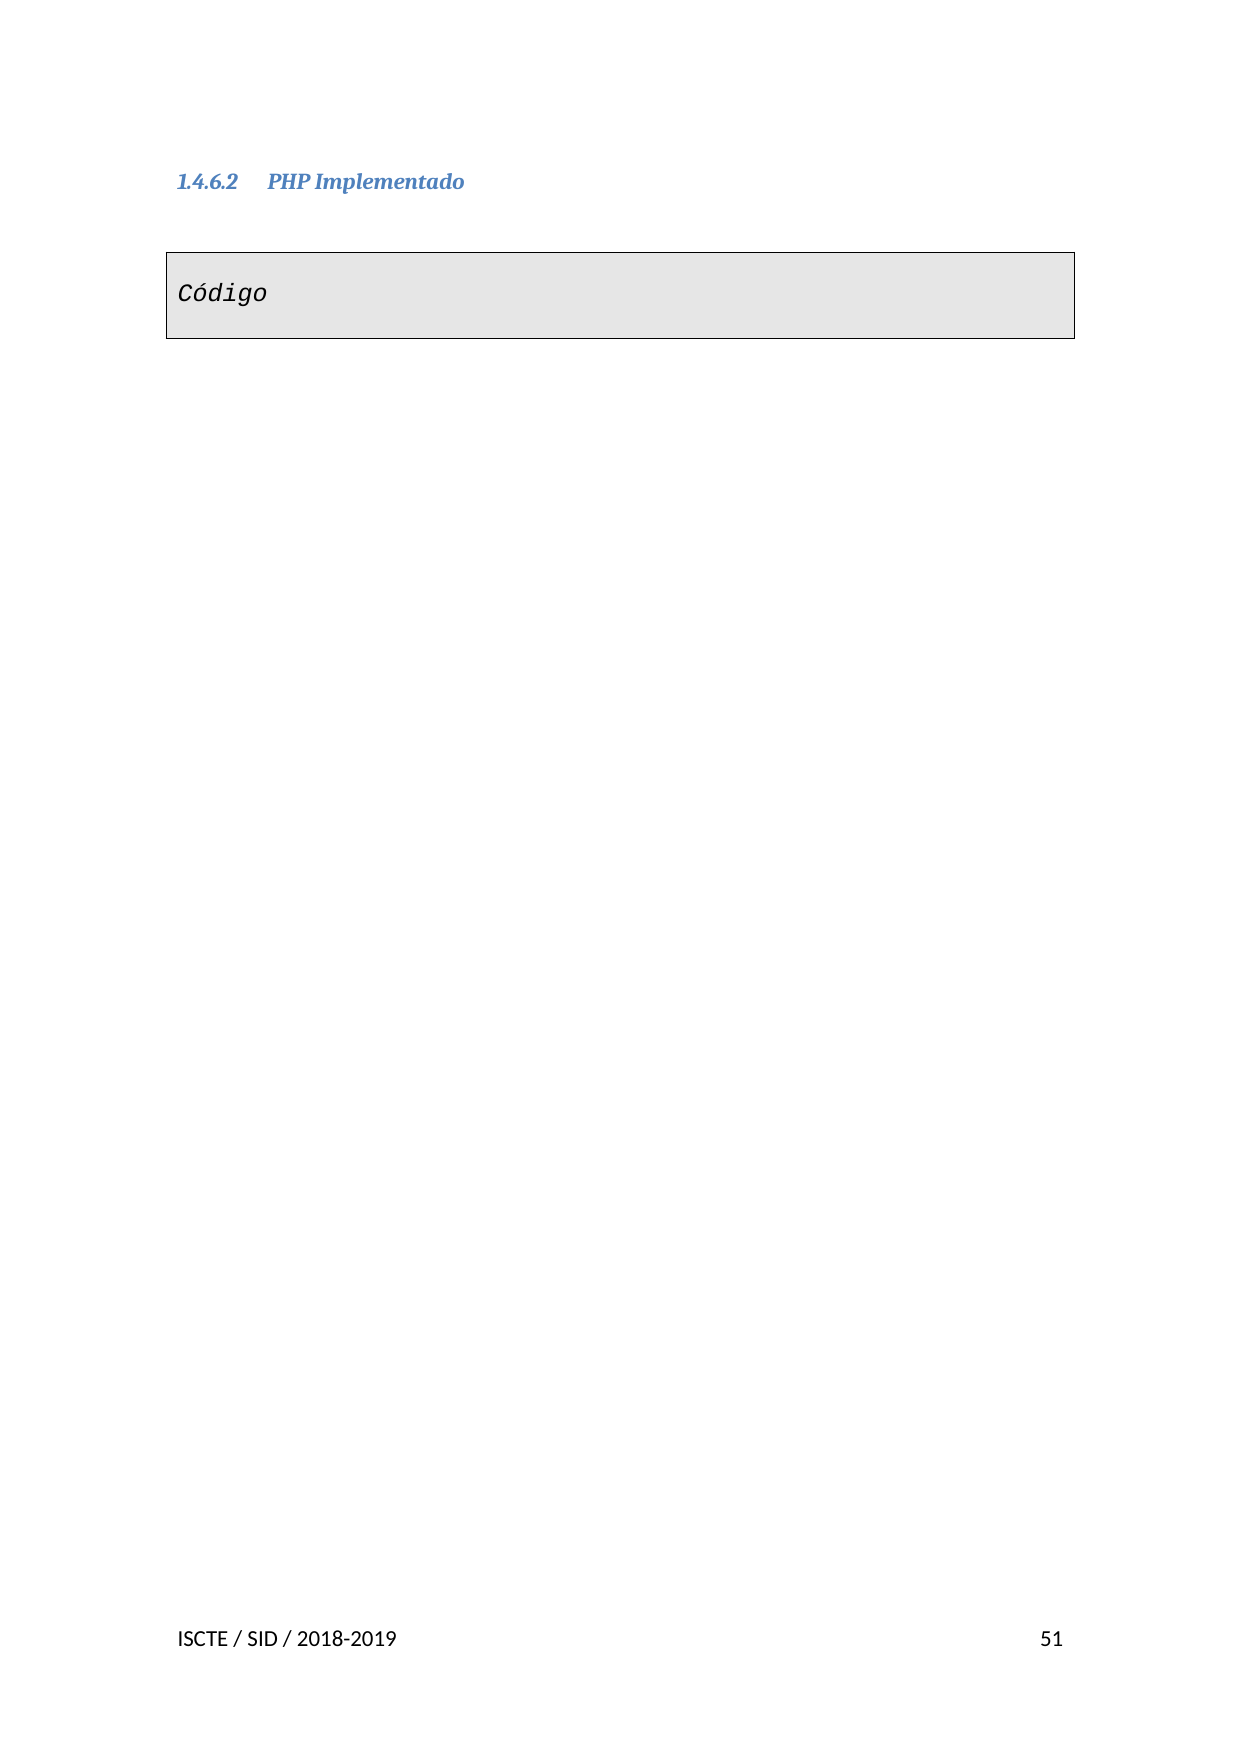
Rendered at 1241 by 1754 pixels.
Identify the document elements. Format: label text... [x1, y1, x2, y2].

table_header Código [167, 253, 1074, 338]
subtitle PHP Implementado [177, 168, 1063, 195]
